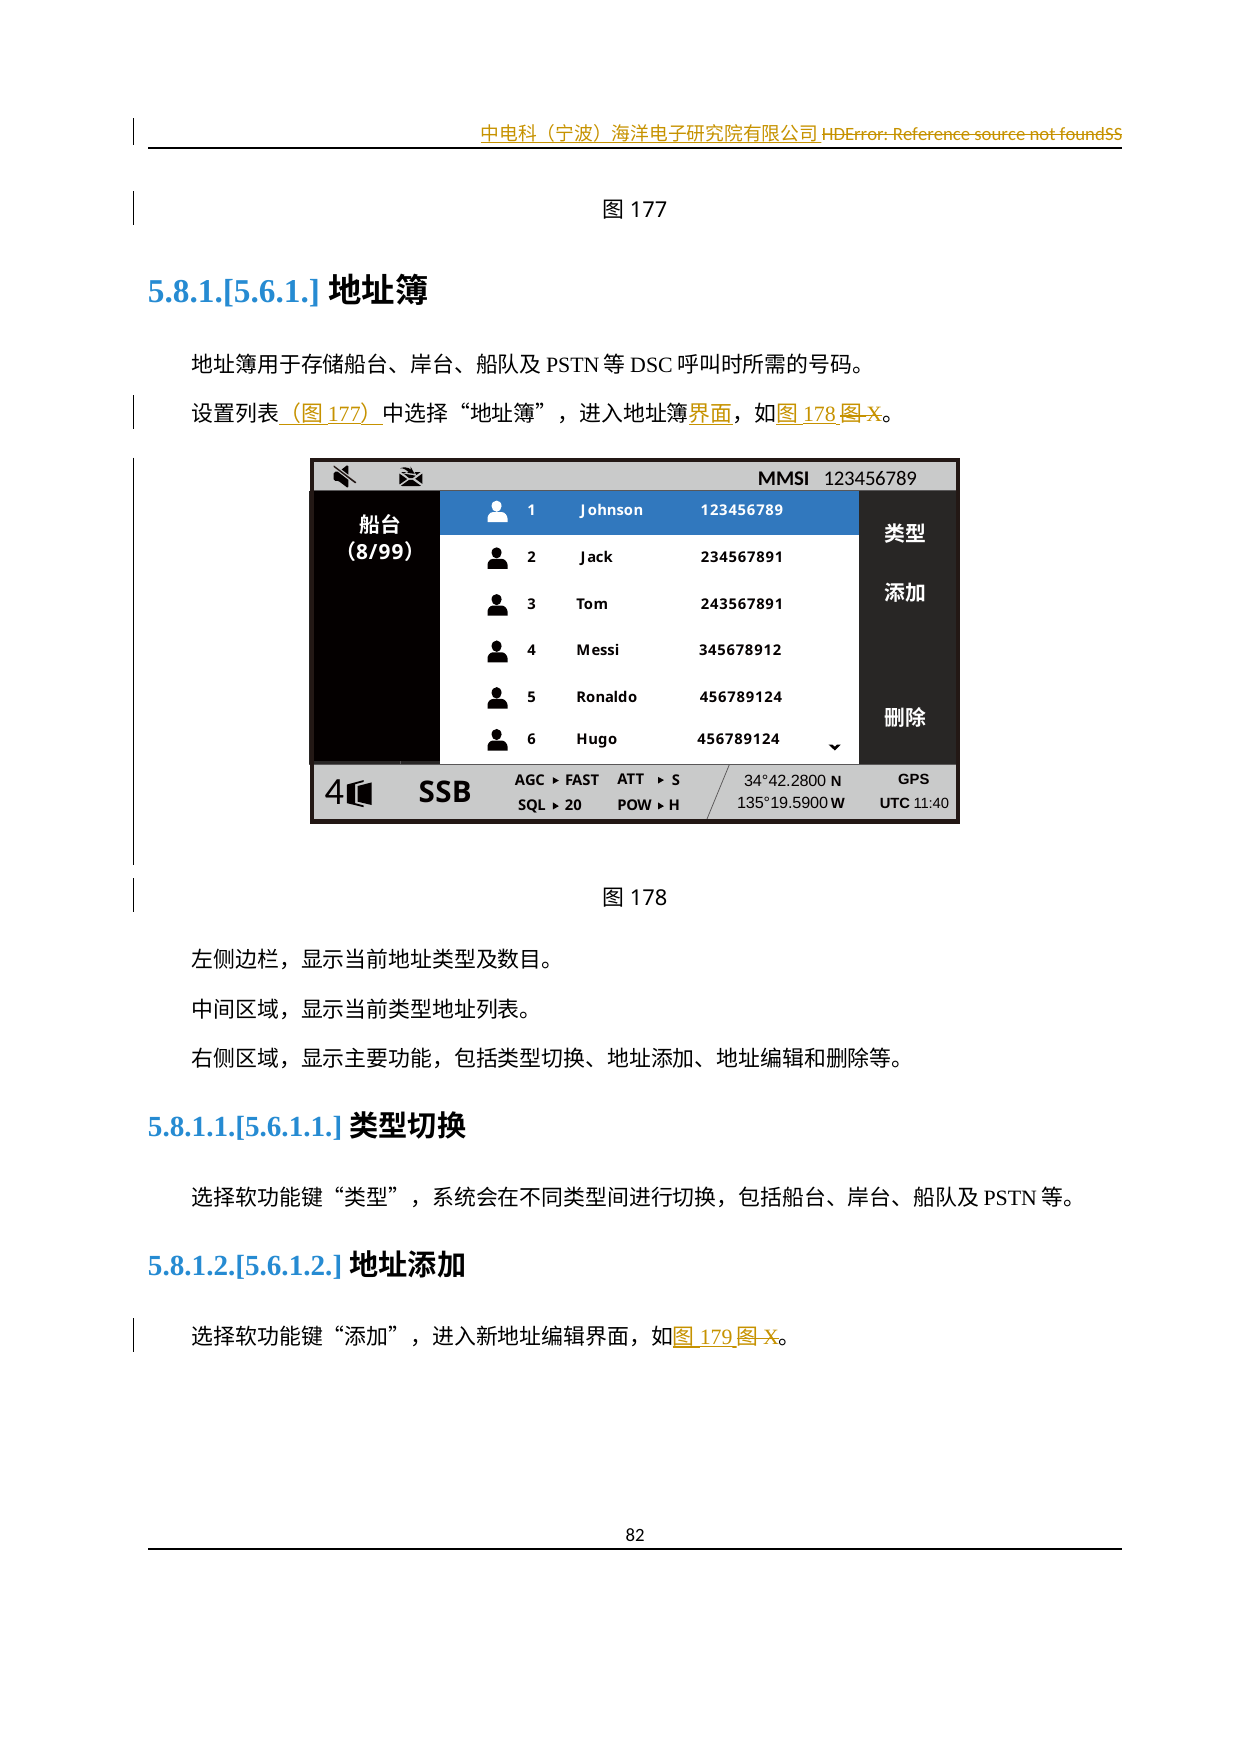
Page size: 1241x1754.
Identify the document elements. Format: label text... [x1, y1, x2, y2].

text 左侧边栏，显示当前地址类型及数目。 [148, 941, 1122, 975]
text 右侧区域，显示主要功能，包括类型切换、地址添加、地址编辑和删除等。 [148, 1040, 1122, 1074]
text 设置列表中选择“地址簿”，进入地址簿，如。 [148, 395, 1122, 429]
subtitle 地址簿 [148, 253, 1122, 321]
subtitle 类型切换 [148, 1090, 1122, 1158]
text 选择软功能键“添加”，进入新地址编辑界面，如。 [148, 1318, 1122, 1352]
subtitle 地址添加 [148, 1229, 1122, 1297]
text 中间区域，显示当前类型地址列表。 [148, 991, 1122, 1024]
text 地址簿用于存储船台、岸台、船队及PSTN等DSC呼叫时所需的号码。 [148, 346, 1122, 379]
text 选择软功能键“类型”，系统会在不同类型间进行切换，包括船台、岸台、船队及PSTN等。 [148, 1179, 1122, 1213]
